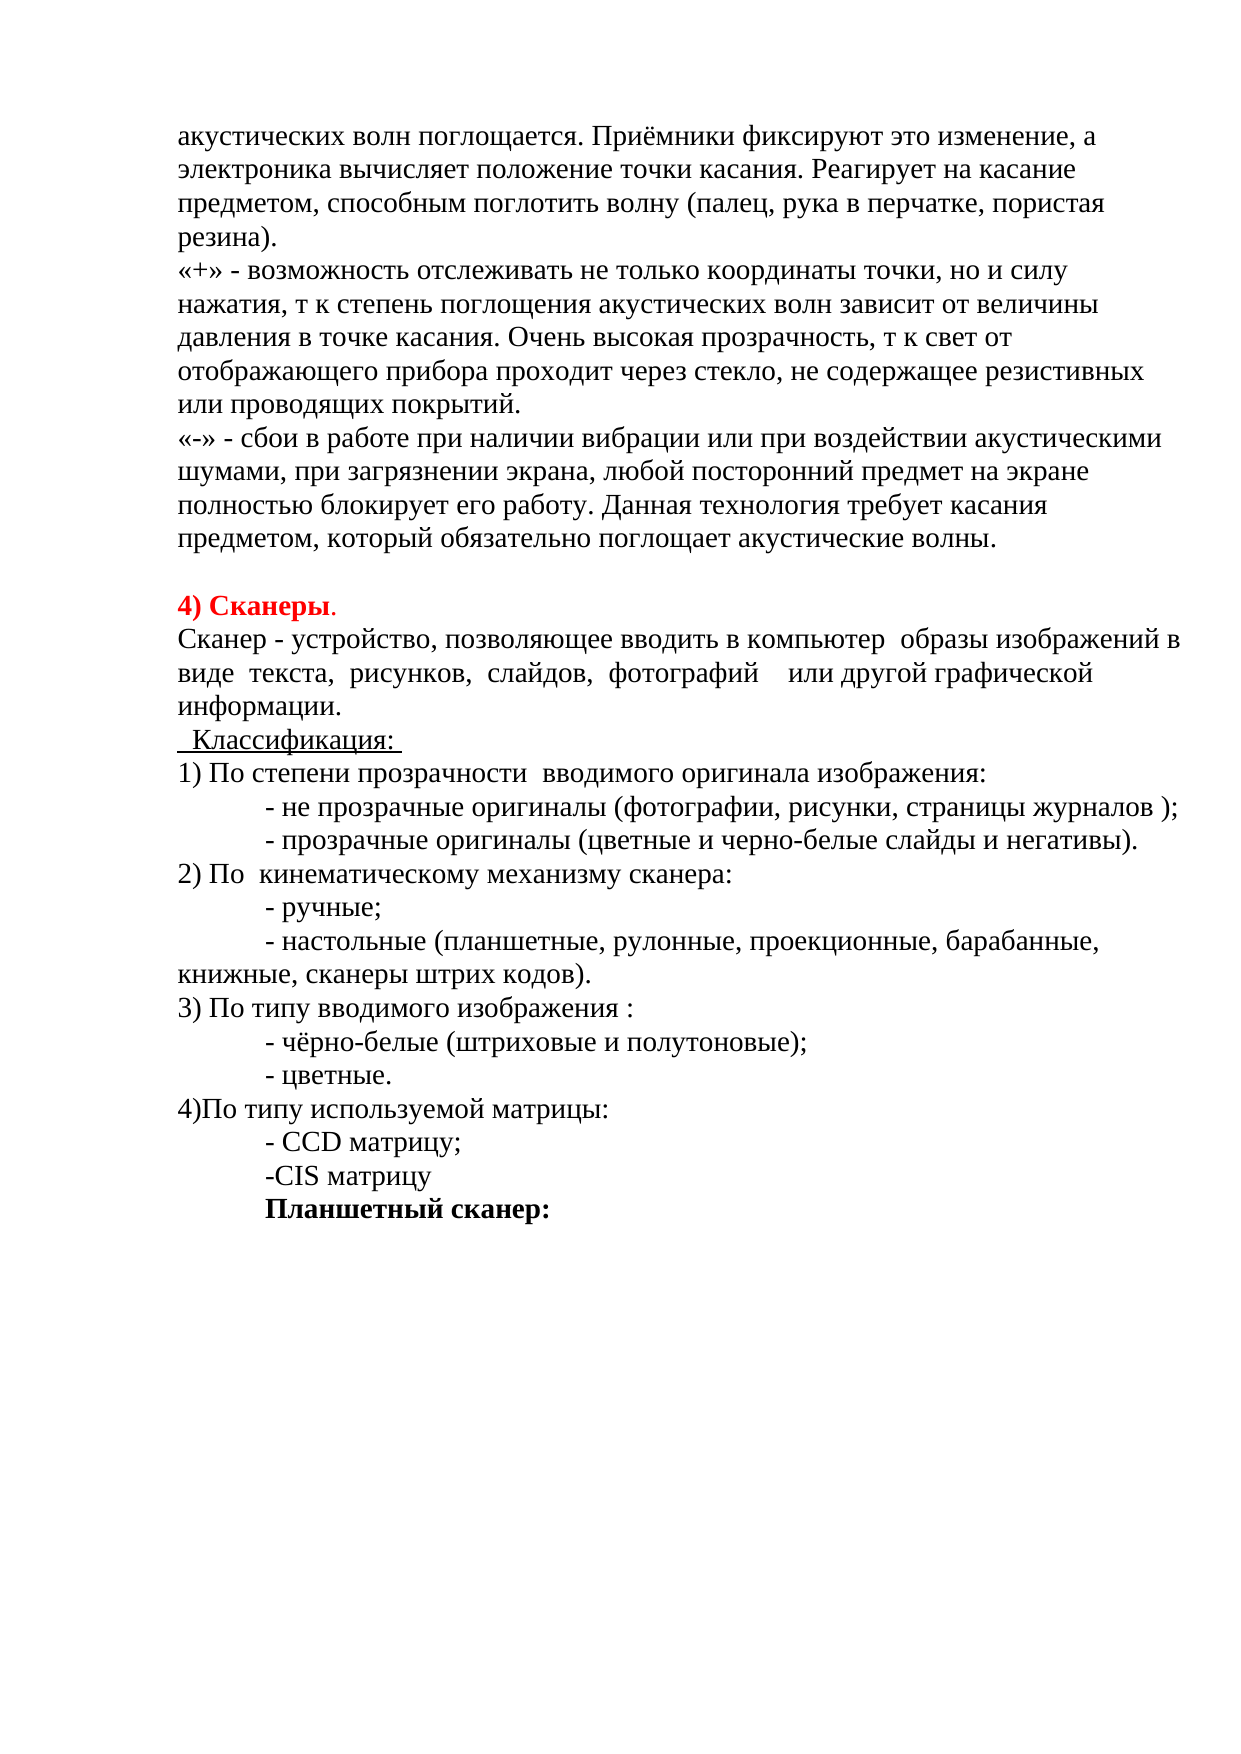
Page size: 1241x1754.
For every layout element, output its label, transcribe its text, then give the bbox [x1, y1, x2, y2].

text - ручные; [177, 889, 1181, 923]
text - прозрачные оригиналы (цветные и черно-белые слайды и негативы). [177, 822, 1181, 856]
text - не прозрачные оригиналы (фотографии, рисунки, страницы журналов ); [177, 789, 1181, 822]
text 3) По типу вводимого изображения : [177, 990, 1181, 1024]
text -CIS матрицу [177, 1158, 1181, 1191]
text 4) Сканеры. [177, 588, 1181, 621]
text - ССD матрицу; [177, 1124, 1181, 1158]
text Сканер - устройство, позволяющее вводить в компьютер образы изображений в виде текста, рисунков, слайдов, фотографий или другой графической информации. [177, 621, 1181, 722]
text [177, 118, 1181, 252]
text - чёрно-белые (штриховые и полутоновые); [177, 1024, 1181, 1057]
text 1) По степени прозрачности вводимого оригинала изображения: [177, 755, 1181, 789]
text «-» - сбои в работе при наличии вибрации или при воздействии акустическими шумами, при загрязнении экрана, любой посторонний предмет на экране полностью блокирует его работу. Данная технология требует касания предметом, который обязательно поглощает акустические волны. [177, 420, 1181, 554]
text - цветные. [177, 1057, 1181, 1091]
text Классификация: [177, 722, 1181, 755]
text Планшетный сканер: [177, 1191, 1181, 1225]
text - настольные (планшетные, рулонные, проекционные, барабанные, книжные, сканеры штрих кодов). [177, 923, 1181, 990]
text 4)По типу используемой матрицы: [177, 1091, 1181, 1124]
text «+» - возможность отслеживать не только координаты точки, но и силу нажатия, т к степень поглощения акустических волн зависит от величины давления в точке касания. Очень высокая прозрачность, т к свет от отображающего прибора проходит через стекло, не содержащее резистивных или проводящих покрытий. [177, 252, 1181, 420]
text 2) По кинематическому механизму сканера: [177, 856, 1181, 889]
